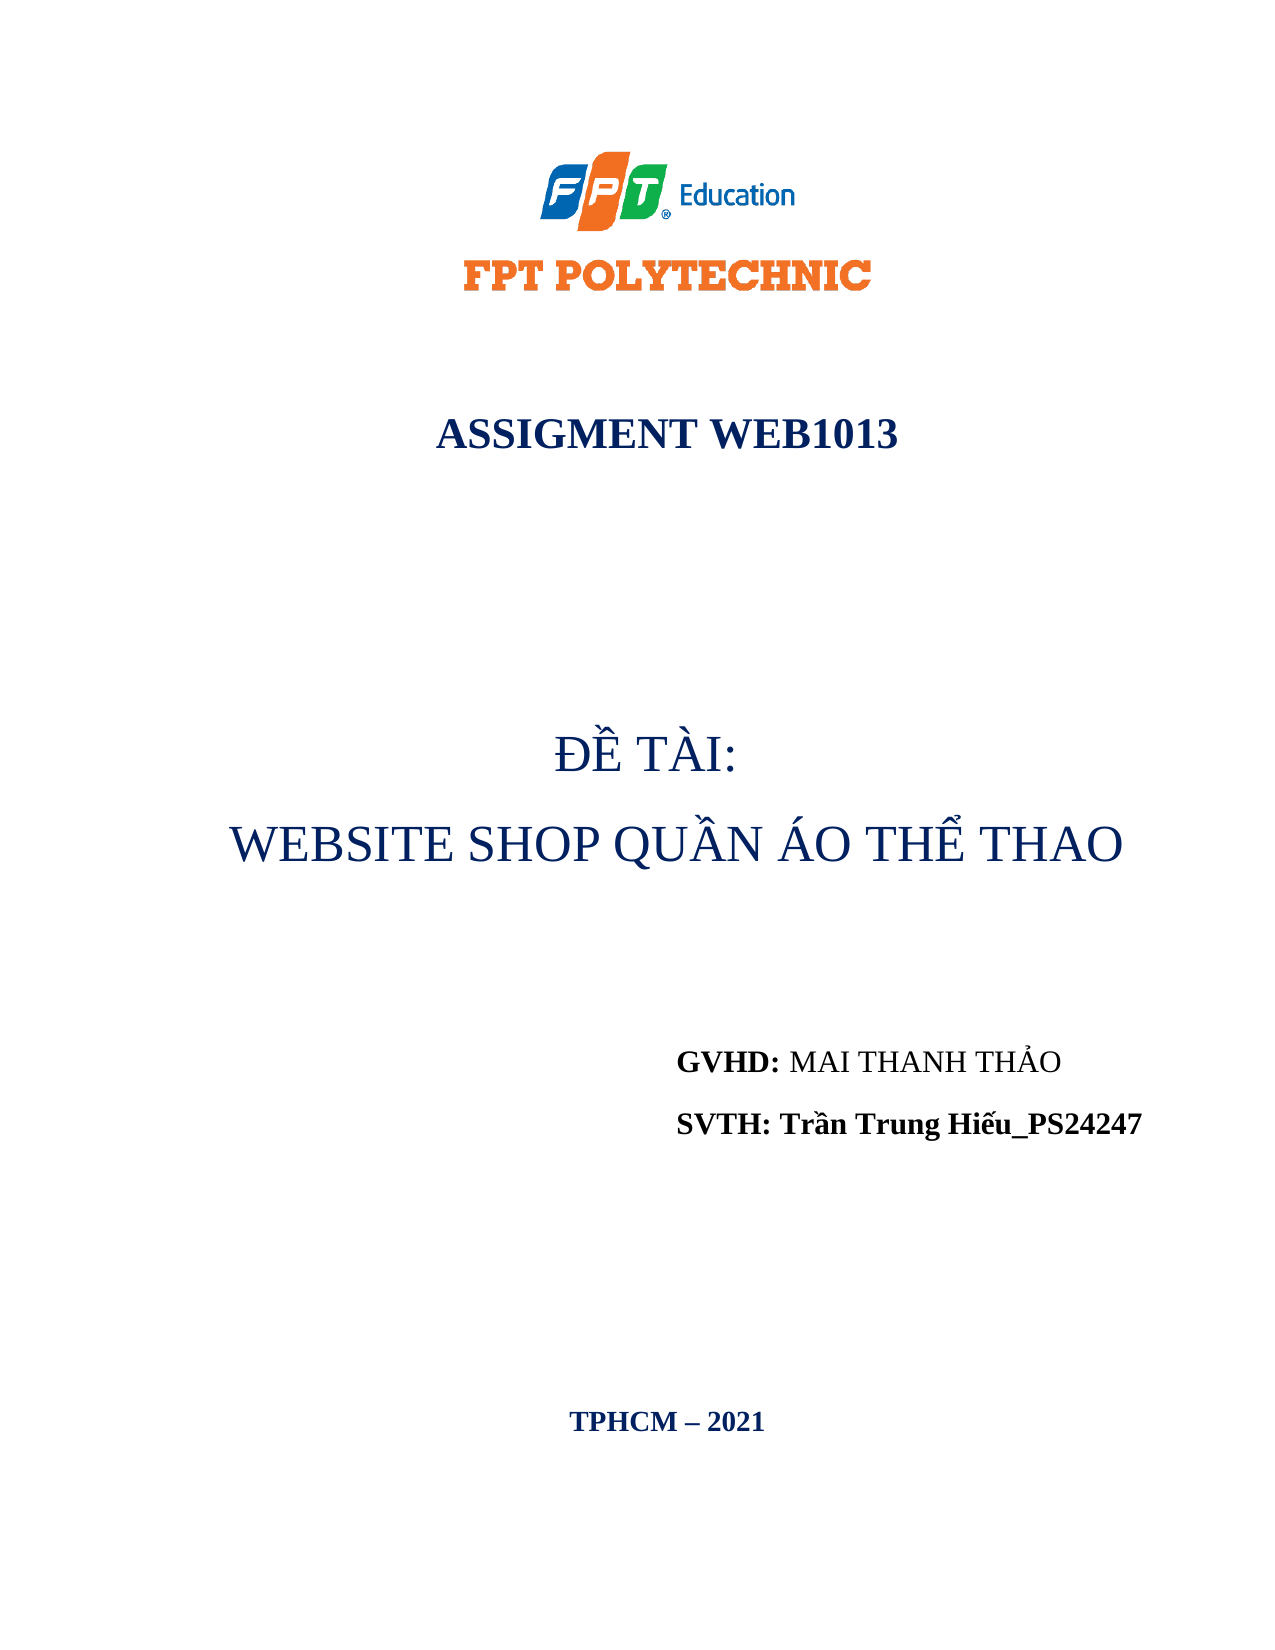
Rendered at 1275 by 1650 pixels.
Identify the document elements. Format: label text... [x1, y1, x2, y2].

text ĐỀ TÀI: [177, 723, 1157, 783]
text ASSIGMENT WEB1013 [177, 408, 1157, 458]
text WEBSITE SHOP QUẦN ÁO THỂ THAO [177, 812, 1157, 872]
picture [449, 138, 885, 304]
text TPHCM – 2021 [177, 1404, 1157, 1438]
text GVHD: MAI THANH THẢO [177, 1043, 1157, 1079]
text SVTH: Trần Trung Hiếu_PS24247 [177, 1105, 1157, 1141]
